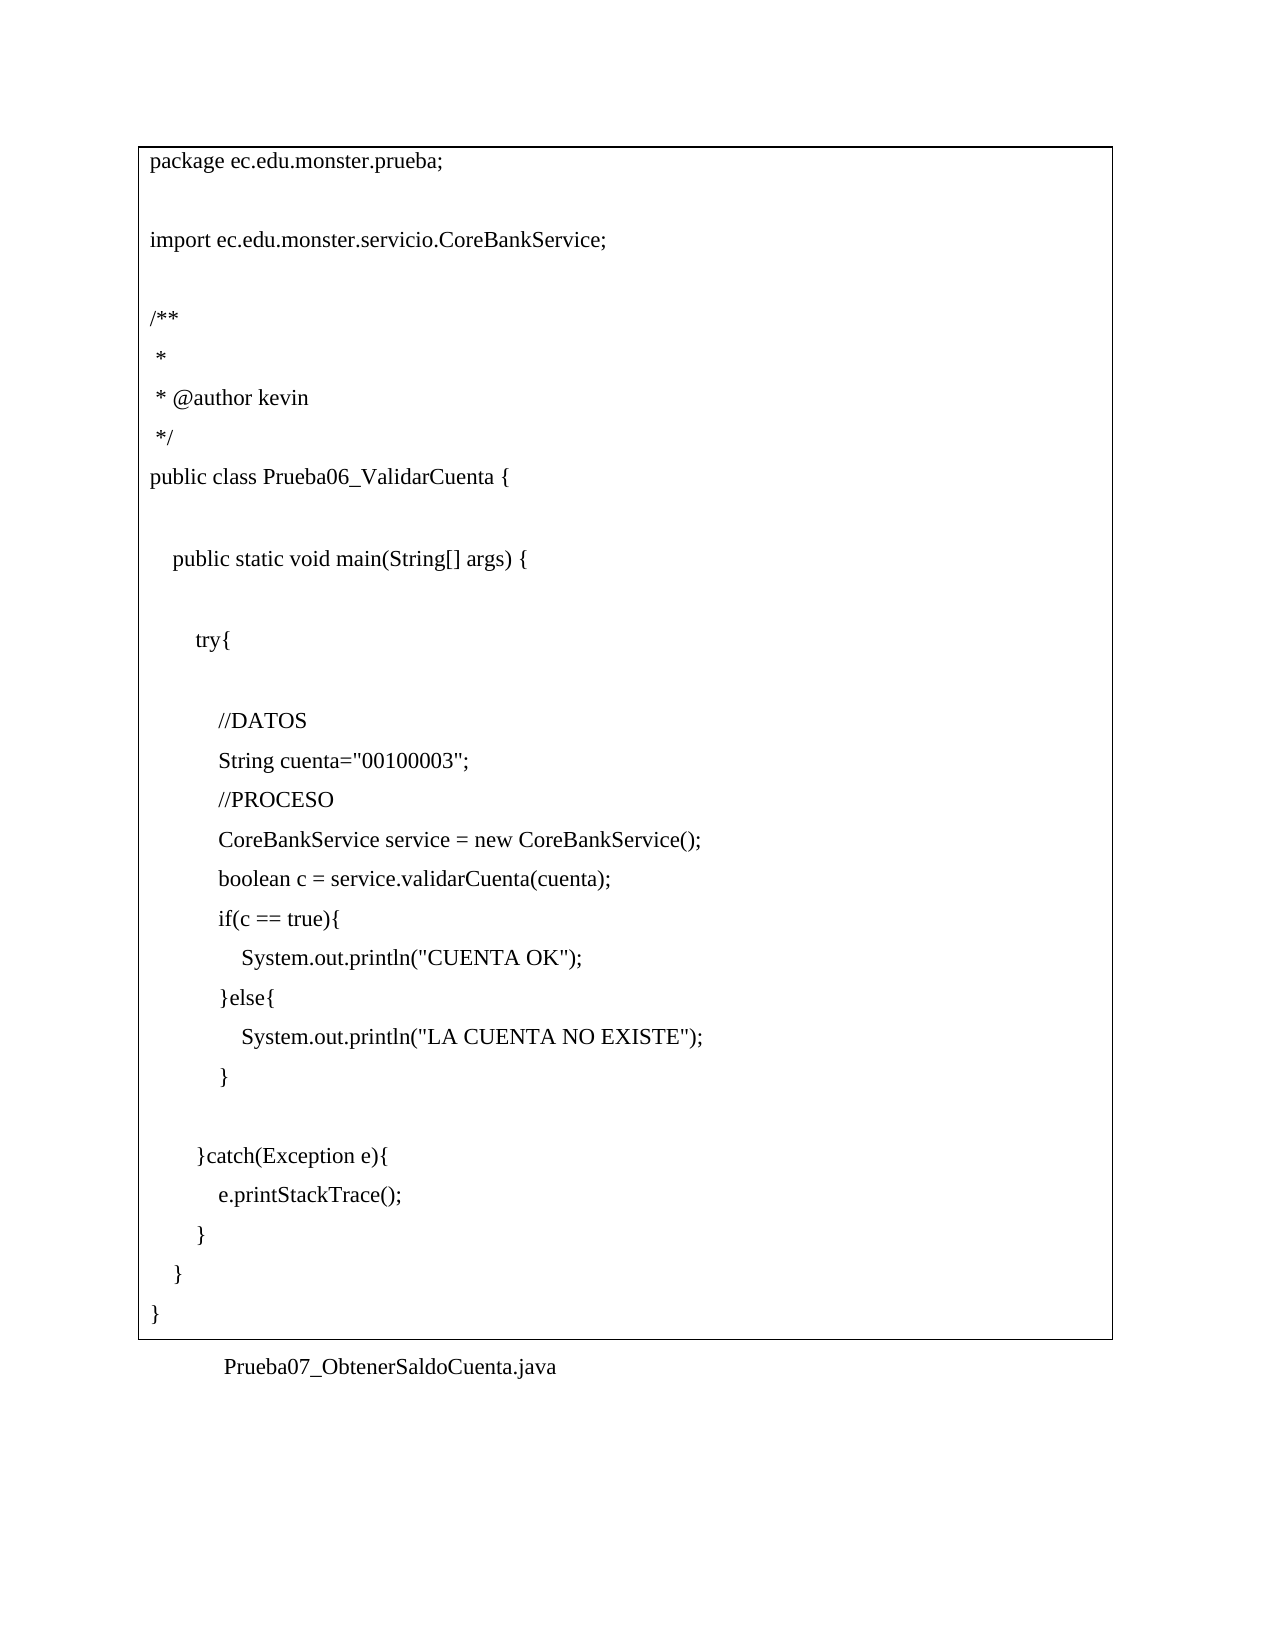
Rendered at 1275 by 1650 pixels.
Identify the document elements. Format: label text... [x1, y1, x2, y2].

table_header package ec.edu.monster.prueba; import ec.edu.monster.servicio.CoreBankService; /** * * @author kevin */ public class Prueba06_ValidarCuenta { public static void main(String[] args) { try{ //DATOS String cuenta="00100003"; //PROCESO CoreBankService service = new CoreBankService(); boolean c = service.validarCuenta(cuenta); if(c == true){ System.out.println("CUENTA OK"); }else{ System.out.println("LA CUENTA NO EXISTE"); } }catch(Exception e){ e.printStackTrace(); } } } [139, 148, 1112, 1339]
text Prueba07_ObtenerSaldoCuenta.java [150, 150, 1125, 1380]
